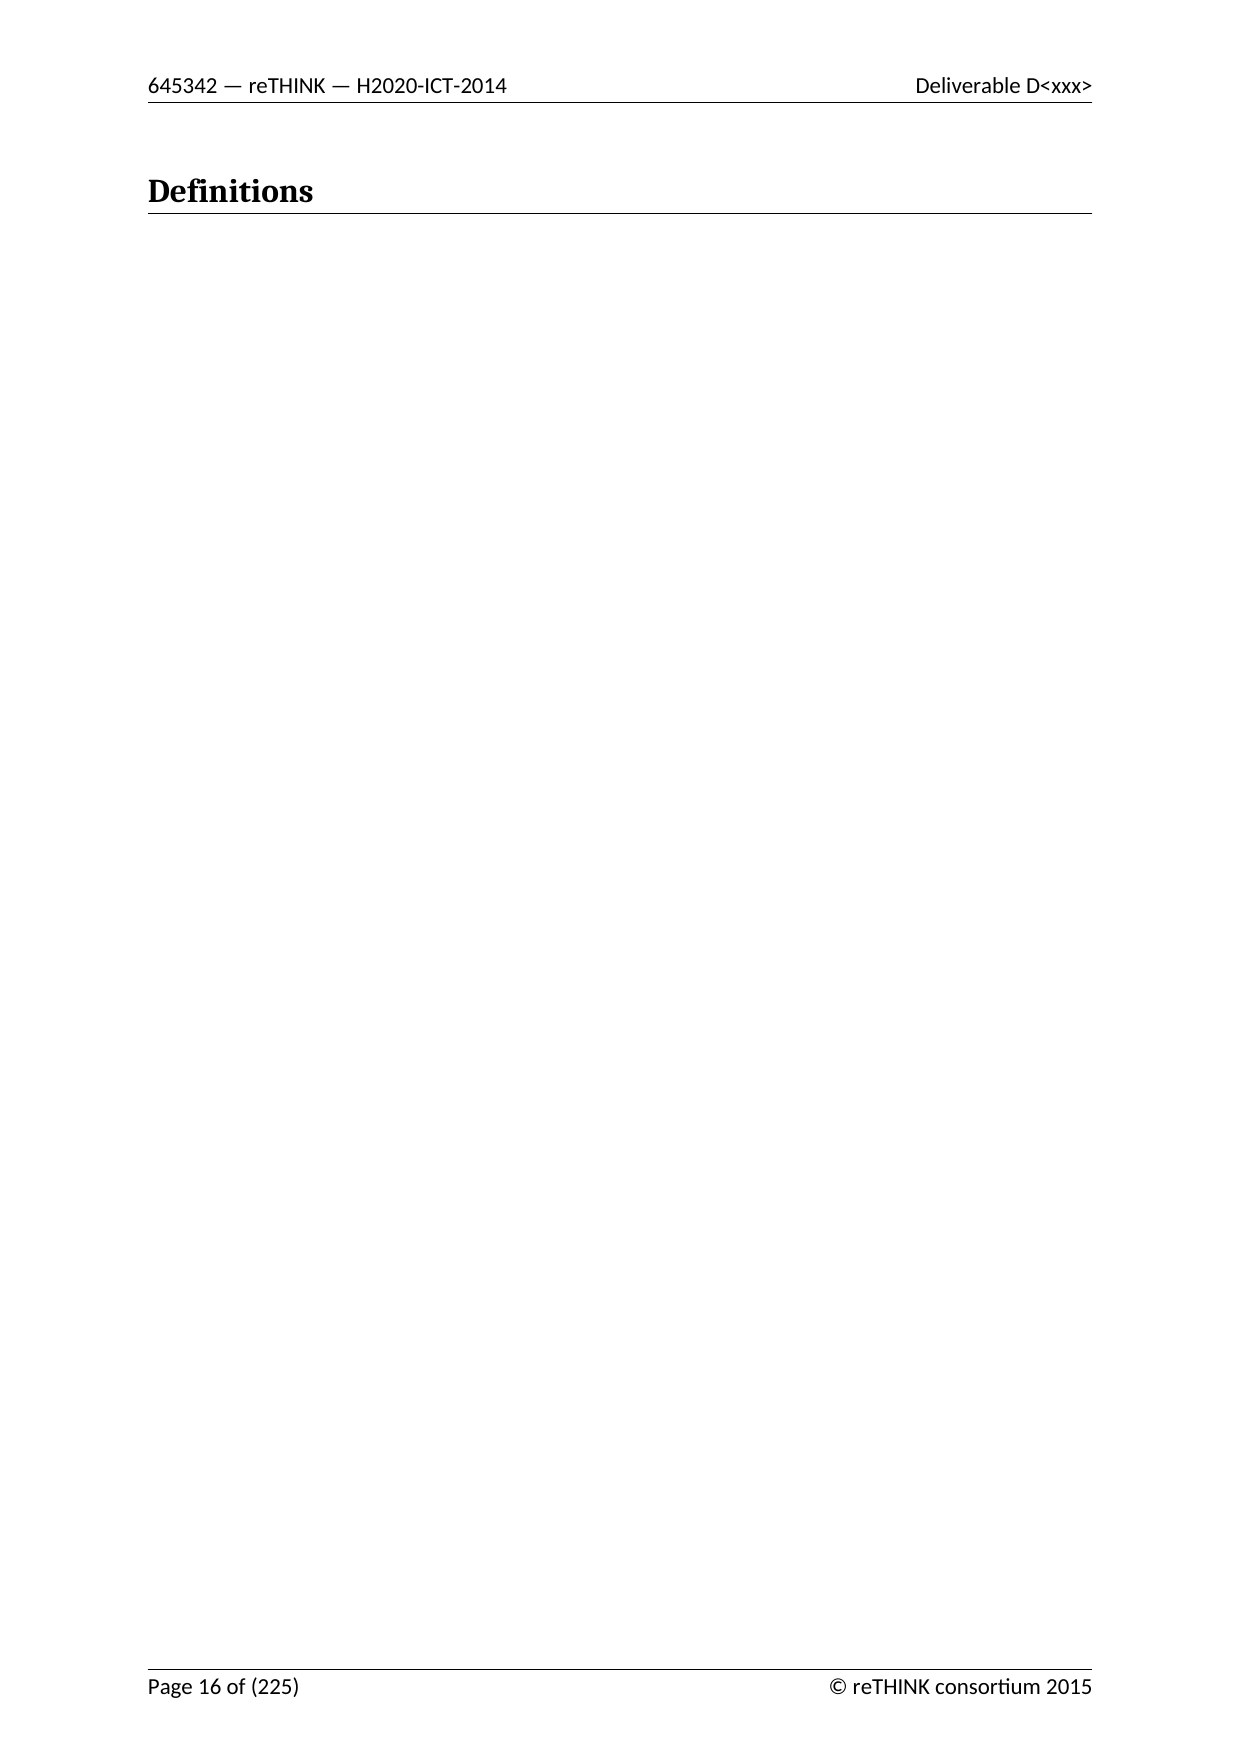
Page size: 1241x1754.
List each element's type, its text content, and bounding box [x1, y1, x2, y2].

subtitle Definitions [148, 173, 1092, 213]
